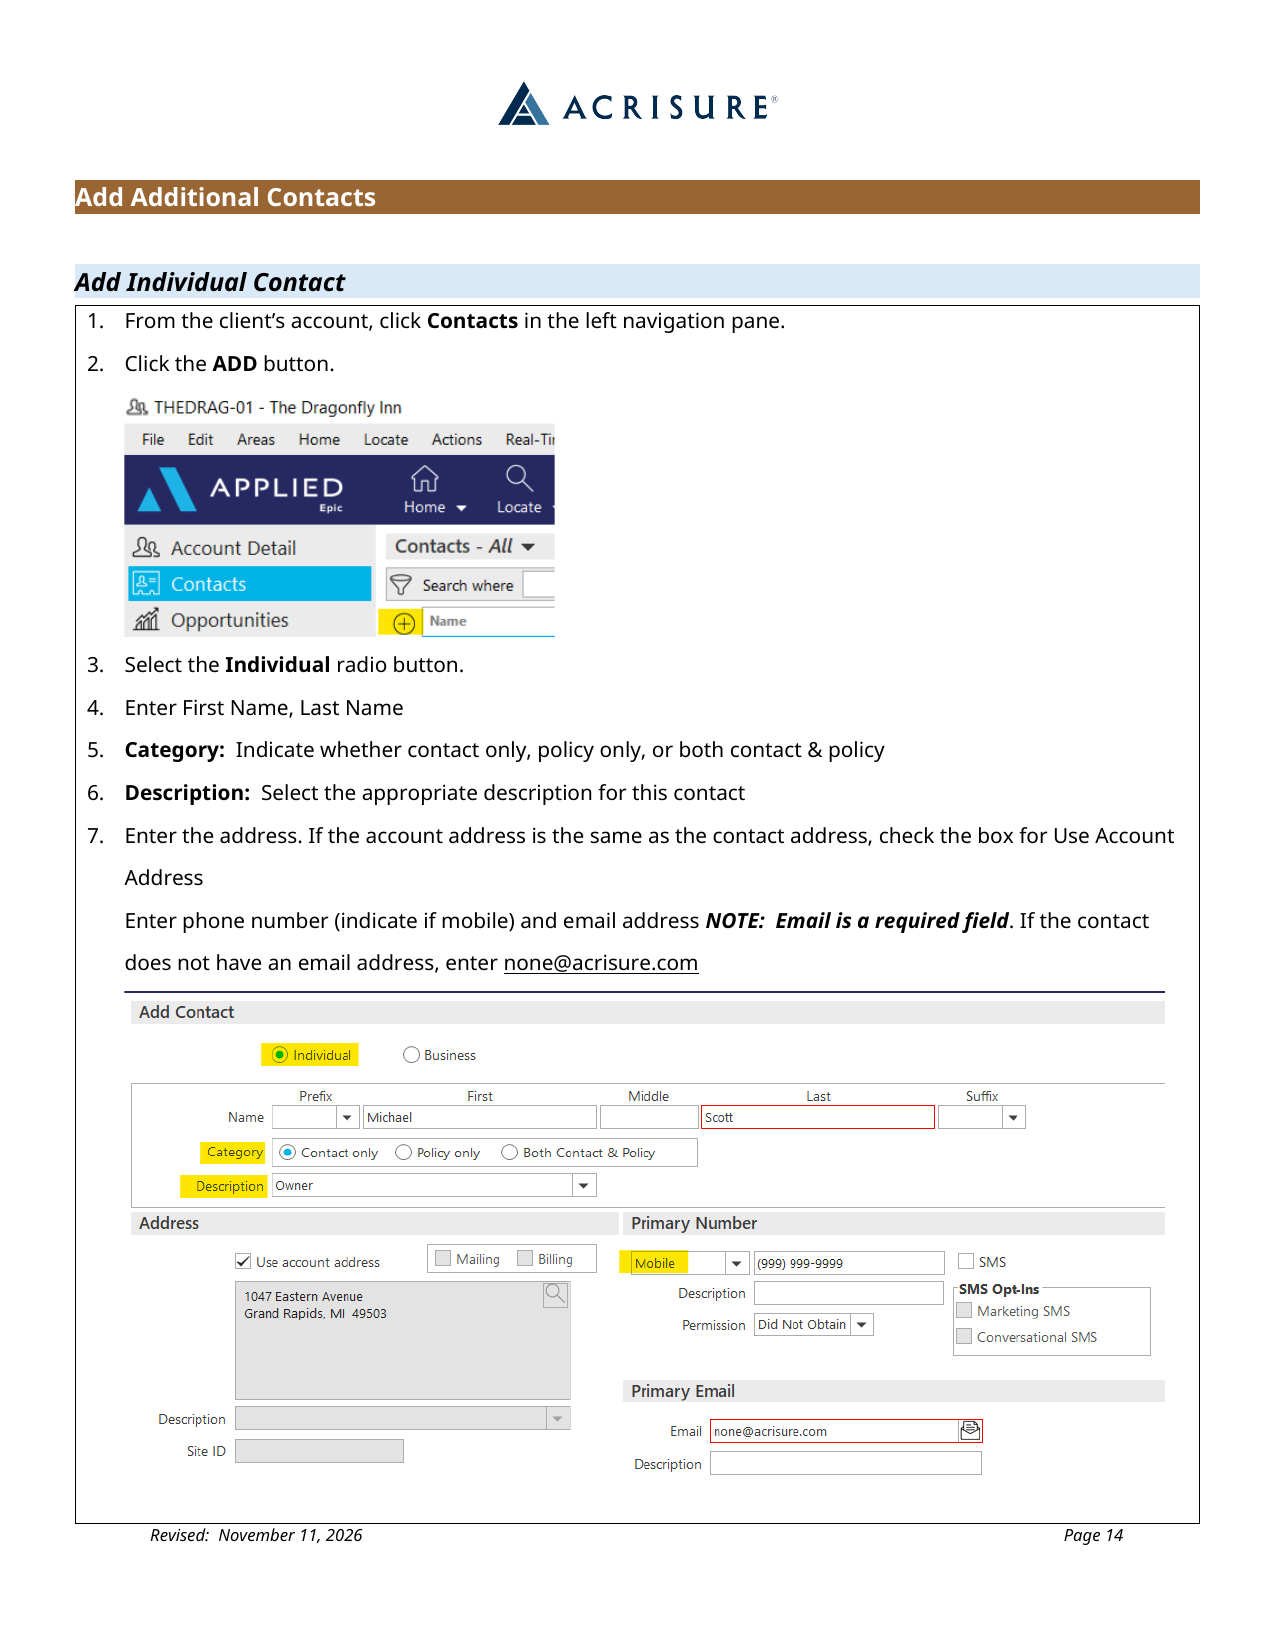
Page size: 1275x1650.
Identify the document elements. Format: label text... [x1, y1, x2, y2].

picture [124, 391, 555, 637]
subtitle Add Additional Contacts [75, 180, 1200, 214]
picture [496, 75, 779, 135]
subtitle Add Individual Contact [75, 264, 1200, 298]
picture [124, 991, 1165, 1482]
